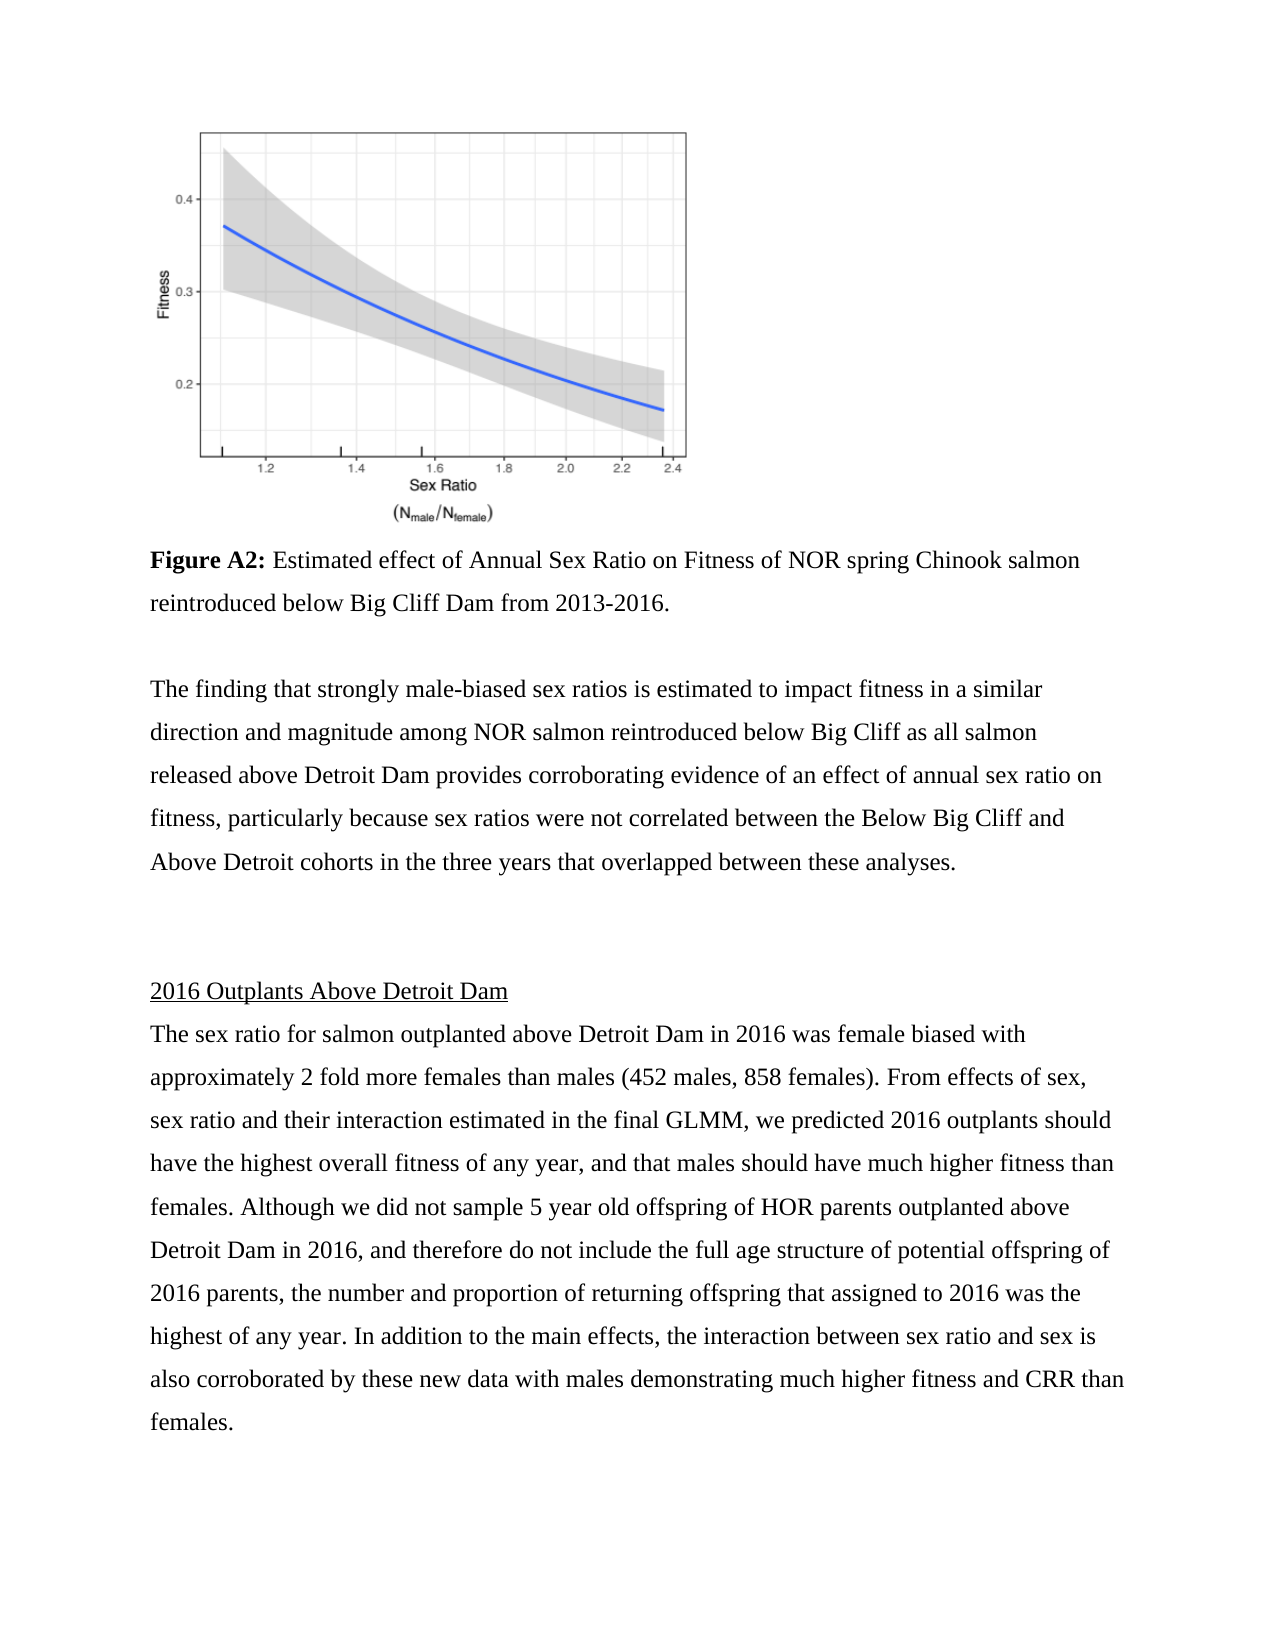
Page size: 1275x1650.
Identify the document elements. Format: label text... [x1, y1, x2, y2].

text 2016 Outplants Above Detroit Dam [150, 976, 1125, 1005]
text The sex ratio for salmon outplanted above Detroit Dam in 2016 was female biased with approximately 2 fold more females than males (452 males, 858 females). From effects of sex, sex ratio and their interaction estimated in the final GLMM, we predicted 2016 outplants should have the highest overall fitness of any year, and that males should have much higher fitness than females. Although we did not sample 5 year old offspring of HOR parents outplanted above Detroit Dam in 2016, and therefore do not include the full age structure of potential offspring of 2016 parents, the number and proportion of returning offspring that assigned to 2016 was the highest of any year. In addition to the main effects, the interaction between sex ratio and sex is also corroborated by these new data with males demonstrating much higher fitness and CRR than females. [150, 1019, 1125, 1436]
text Figure A2: Estimated effect of Annual Sex Ratio on Fitness of NOR spring Chinook salmon reintroduced below Big Cliff Dam from 2013-2016. [150, 545, 1125, 617]
text The finding that strongly male-biased sex ratios is estimated to impact fitness in a similar direction and magnitude among NOR salmon reintroduced below Big Cliff as all salmon released above Detroit Dam provides corroborating evidence of an effect of annual sex ratio on fitness, particularly because sex ratios were not correlated between the Below Big Cliff and Above Detroit cohorts in the three years that overlapped between these analyses. [150, 674, 1125, 875]
